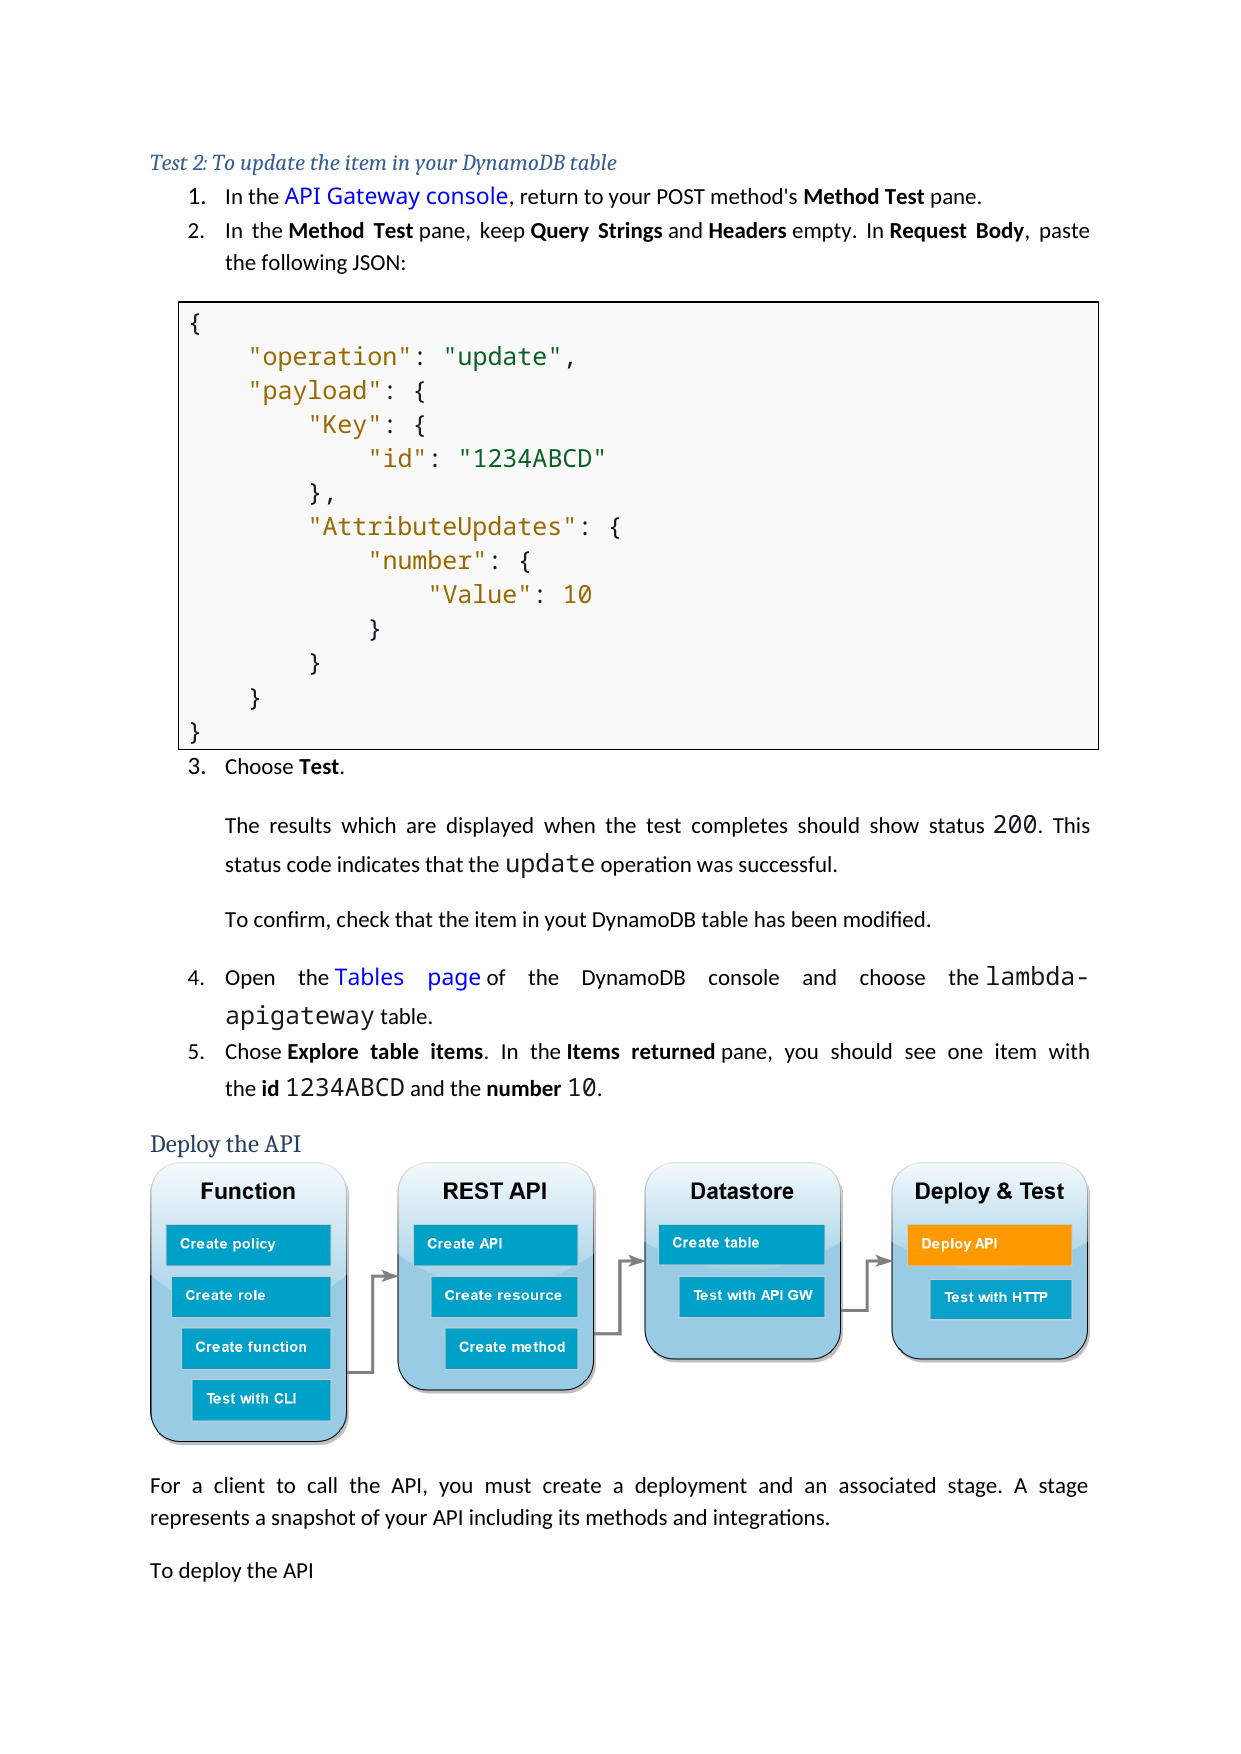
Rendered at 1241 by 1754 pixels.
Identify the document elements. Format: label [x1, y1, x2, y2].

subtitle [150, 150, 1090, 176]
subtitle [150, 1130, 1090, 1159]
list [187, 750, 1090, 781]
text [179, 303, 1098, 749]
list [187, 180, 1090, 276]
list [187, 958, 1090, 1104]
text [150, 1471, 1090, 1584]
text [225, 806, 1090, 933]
picture [150, 1162, 1091, 1446]
